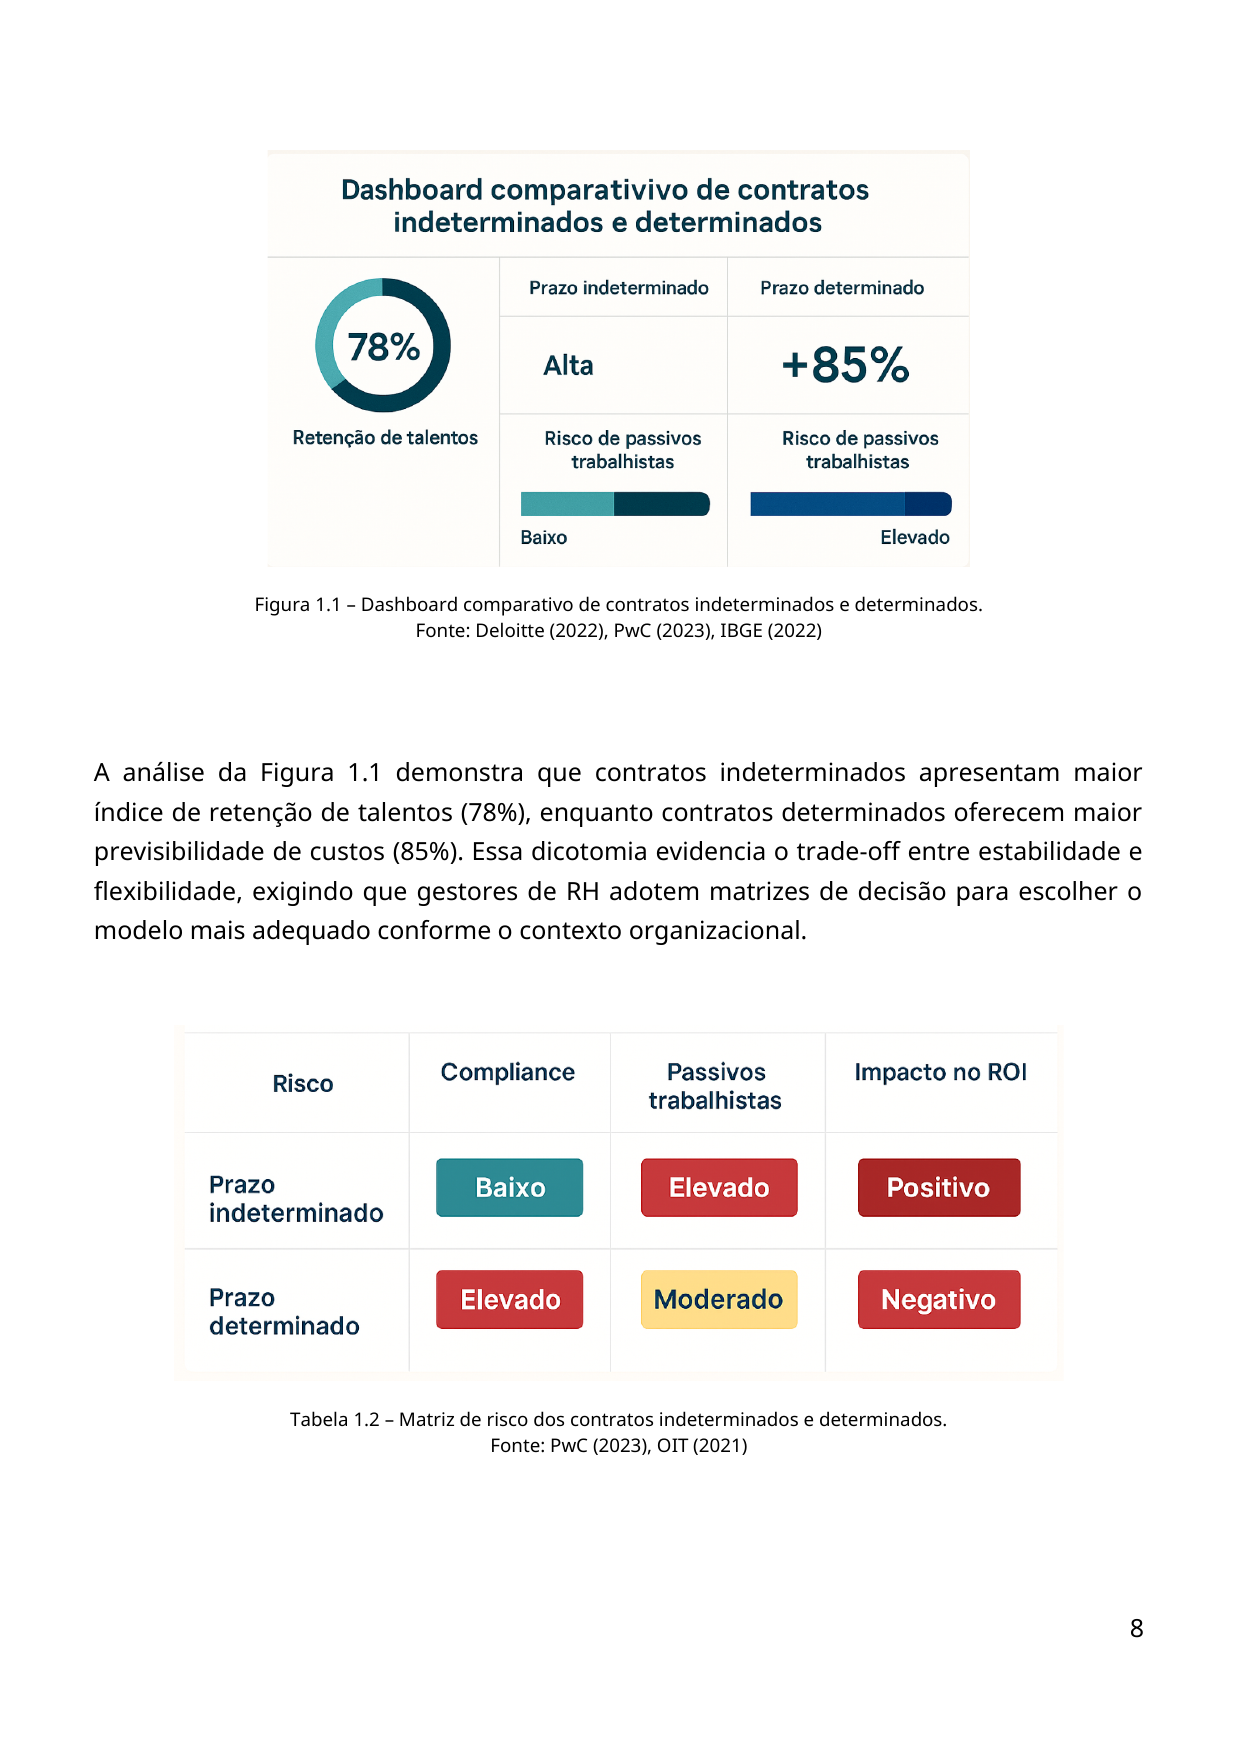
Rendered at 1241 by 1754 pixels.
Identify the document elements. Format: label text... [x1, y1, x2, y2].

table_header Figura 1.1 – Dashboard comparativo de contratos indeterminados e determinados. Fonte: Deloitte (2022), PwC (2023), IBGE (2022) [94, 150, 1144, 643]
table_header Tabela 1.2 – Matriz de risco dos contratos indeterminados e determinados. Fonte: PwC (2023), OIT (2021) [94, 1025, 1144, 1457]
text A análise da Figura 1.1 demonstra que contratos indeterminados apresentam maior índice de retenção de talentos (78%), enquanto contratos determinados oferecem maior previsibilidade de custos (85%). Essa dicotomia evidencia o trade-off entre estabilidade e flexibilidade, exigindo que gestores de RH adotem matrizes de decisão para escolher o modelo mais adequado conforme o contexto organizacional. [94, 755, 1144, 947]
